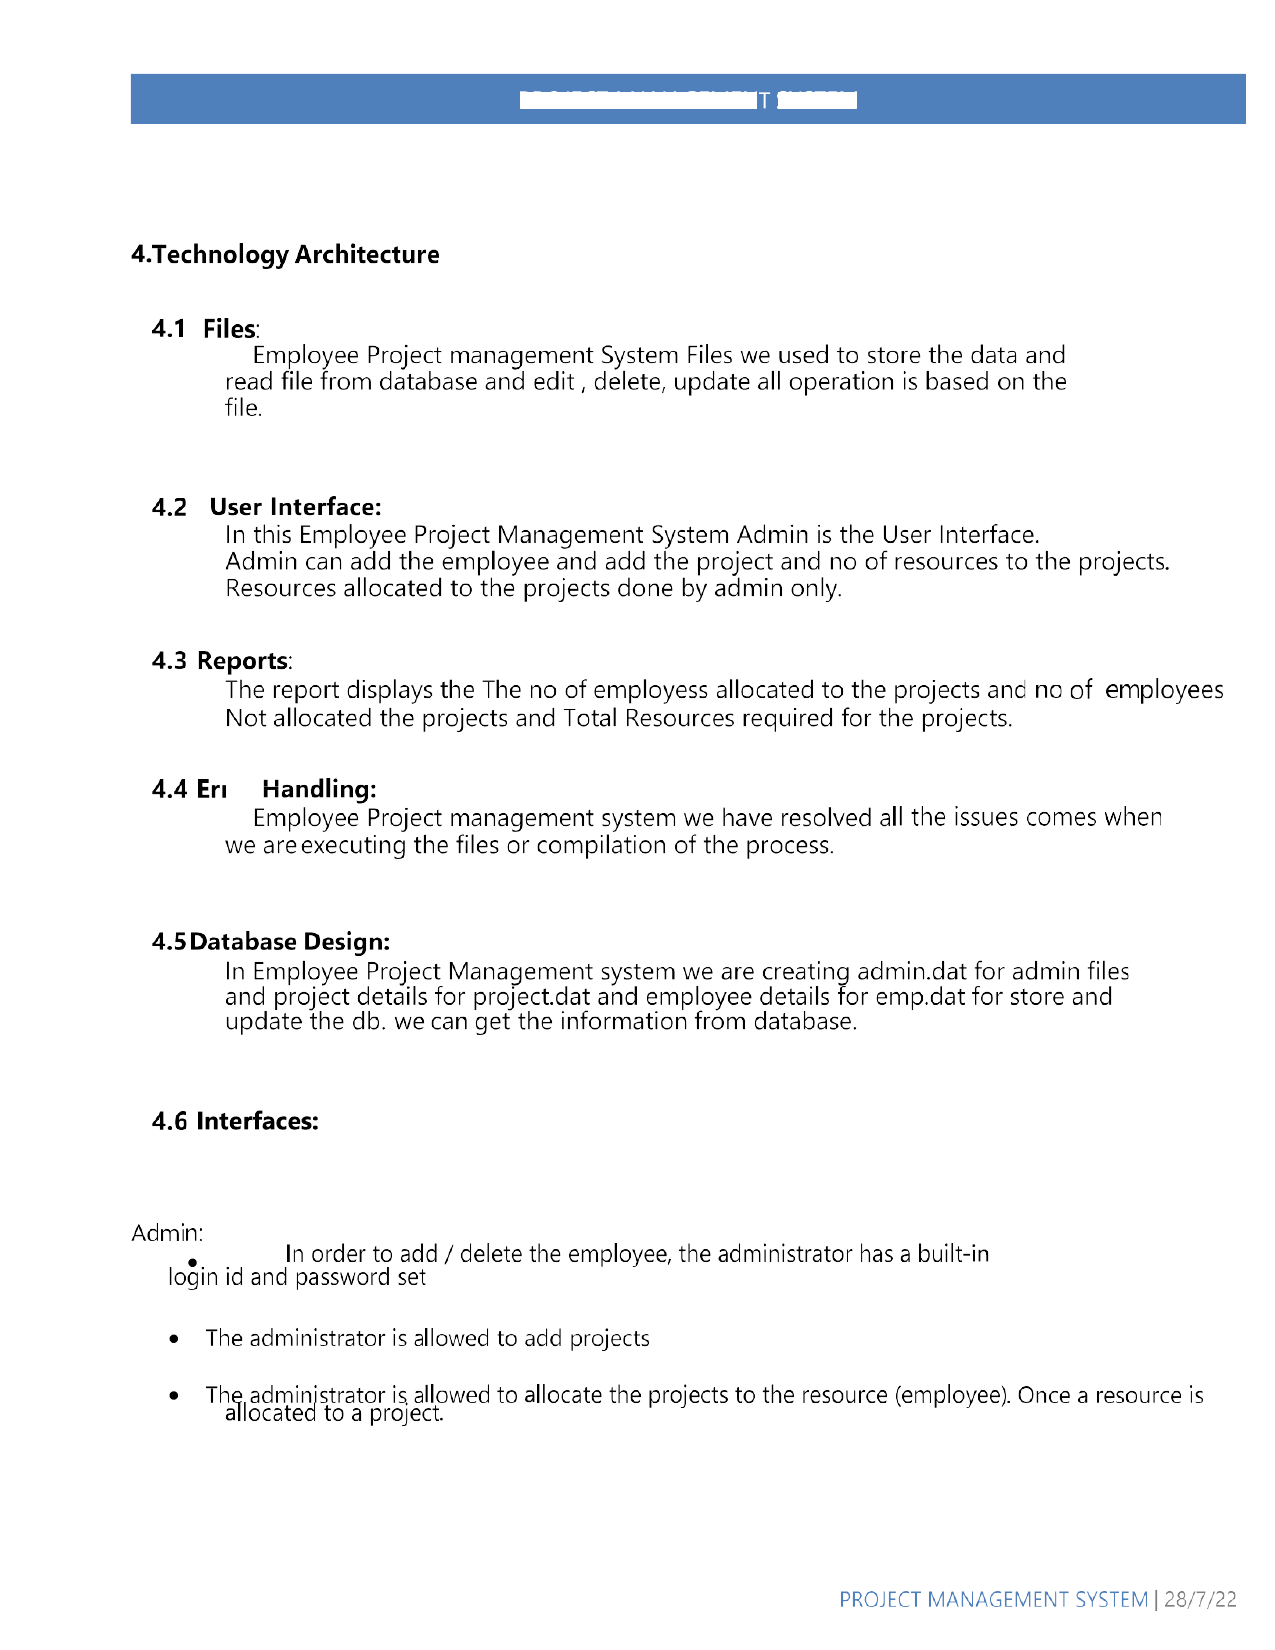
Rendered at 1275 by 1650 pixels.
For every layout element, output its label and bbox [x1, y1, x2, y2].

picture [206, 1384, 489, 1426]
picture [893, 806, 1161, 826]
picture [152, 651, 186, 669]
picture [152, 243, 439, 269]
picture [1120, 684, 1139, 698]
picture [425, 1328, 649, 1351]
picture [198, 651, 1026, 732]
picture [131, 1223, 158, 1241]
picture [152, 931, 1129, 1035]
picture [152, 1111, 187, 1130]
picture [225, 344, 1066, 416]
picture [169, 1243, 962, 1290]
picture [152, 498, 186, 516]
picture [1141, 678, 1223, 704]
picture [497, 1387, 517, 1403]
picture [1036, 685, 1062, 698]
picture [152, 779, 187, 798]
picture [1007, 1385, 1203, 1403]
picture [206, 1328, 423, 1346]
picture [520, 91, 757, 109]
picture [211, 496, 1164, 602]
picture [537, 1384, 1006, 1408]
picture [262, 1583, 1238, 1612]
picture [1106, 684, 1118, 698]
picture [204, 318, 259, 338]
picture [1070, 678, 1093, 699]
picture [161, 1223, 184, 1241]
picture [777, 91, 857, 109]
picture [198, 778, 890, 859]
picture [186, 1228, 202, 1241]
picture [152, 319, 172, 337]
